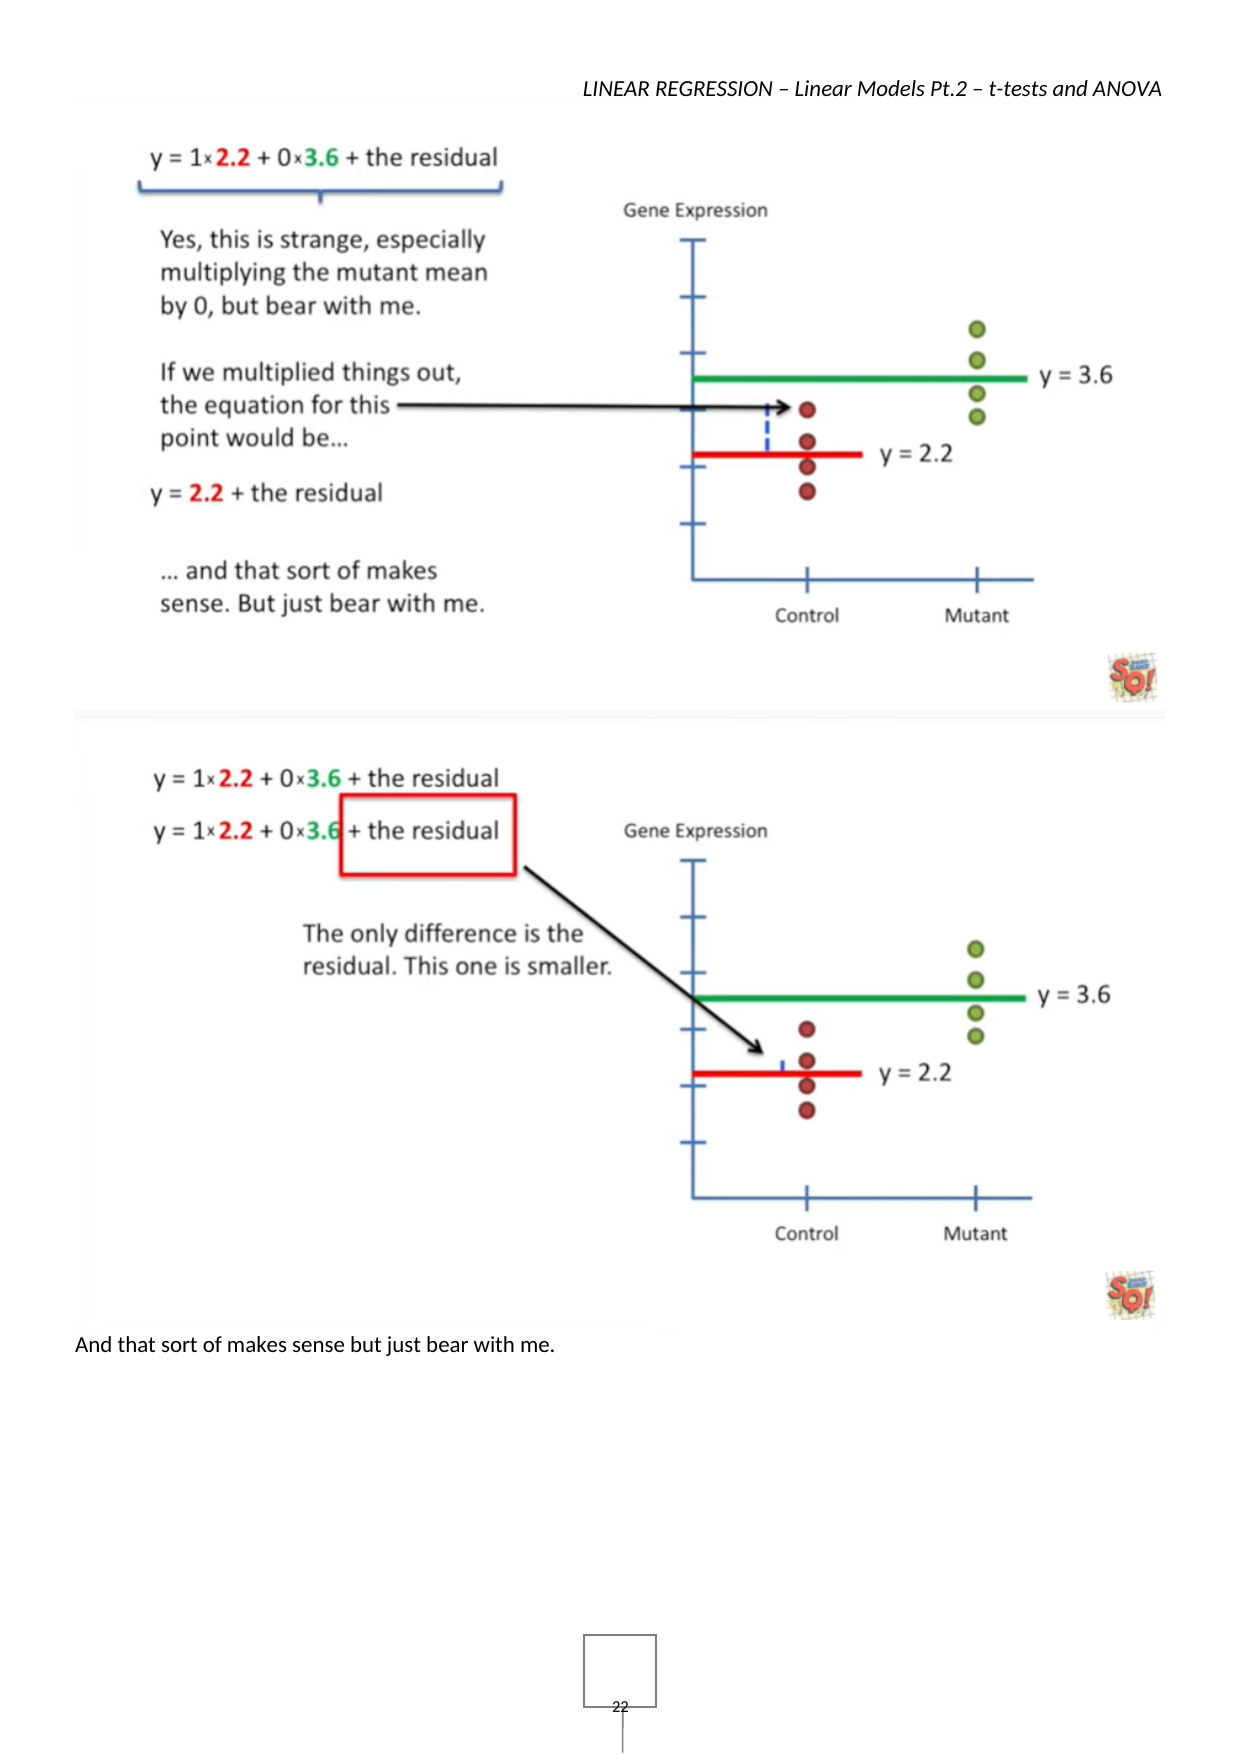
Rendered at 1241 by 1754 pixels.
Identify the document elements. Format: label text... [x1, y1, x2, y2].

text And that sort of makes sense but just bear with me. [75, 1331, 1165, 1358]
picture [75, 101, 1166, 1331]
